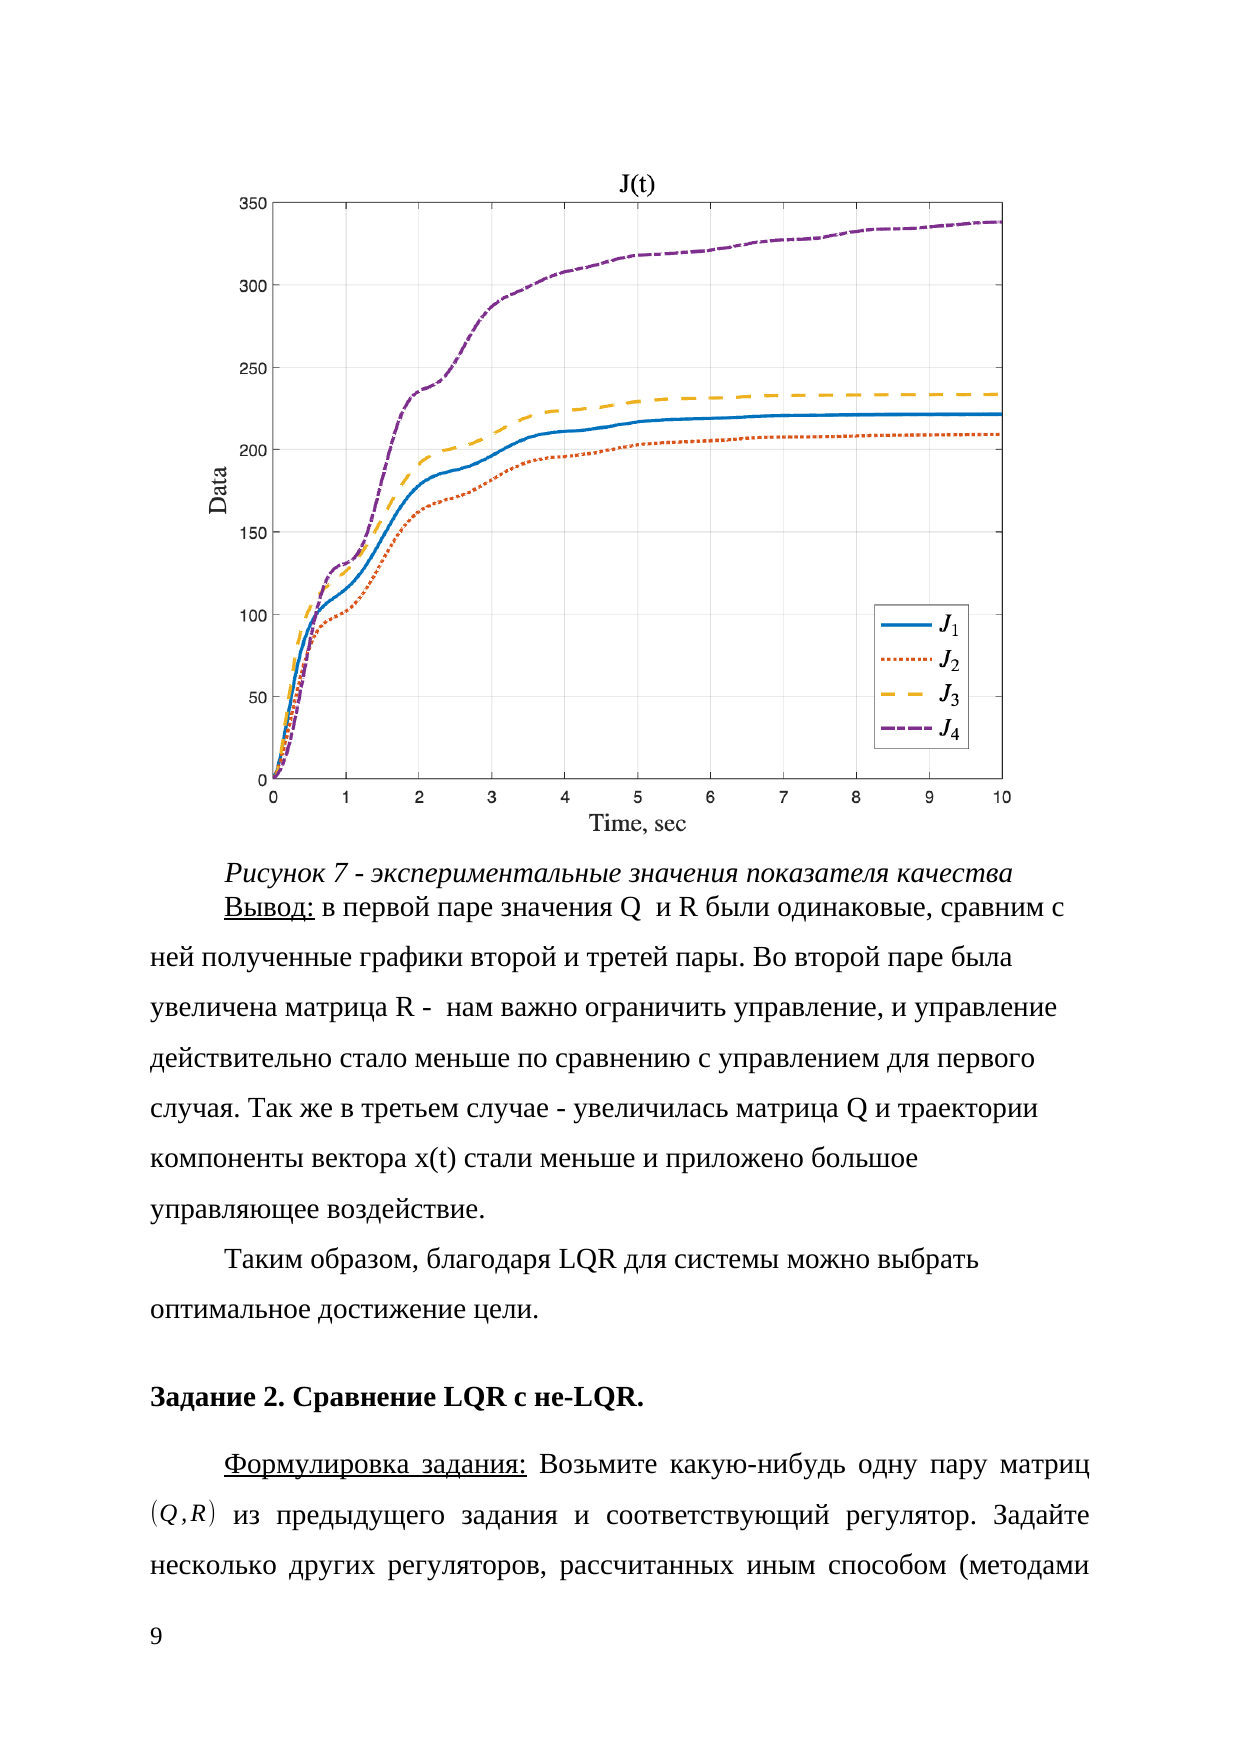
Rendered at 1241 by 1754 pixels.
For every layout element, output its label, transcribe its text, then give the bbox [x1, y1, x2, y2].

subtitle Задание 2. Сравнение LQR с не-LQR. [150, 1379, 1090, 1413]
picture [150, 150, 1091, 856]
text Таким образом, благодаря LQR для системы можно выбрать оптимальное достижение цели. [150, 1241, 1090, 1325]
text Вывод: в первой паре значения Q и R были одинаковые, сравним с ней полученные графики второй и третей пары. Во второй паре была увеличена матрица R - нам важно ограничить управление, и управление действительно стало меньше по сравнению с управлением для первого случая. Так же в третьем случае - увеличилась матрица Q и траектории компоненты вектора x(t) стали меньше и приложено большое управляющее воздействие. [150, 889, 1090, 1224]
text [150, 1446, 1090, 1581]
text Рисунок 7 - экспериментальные значения показателя качества [150, 856, 1090, 889]
